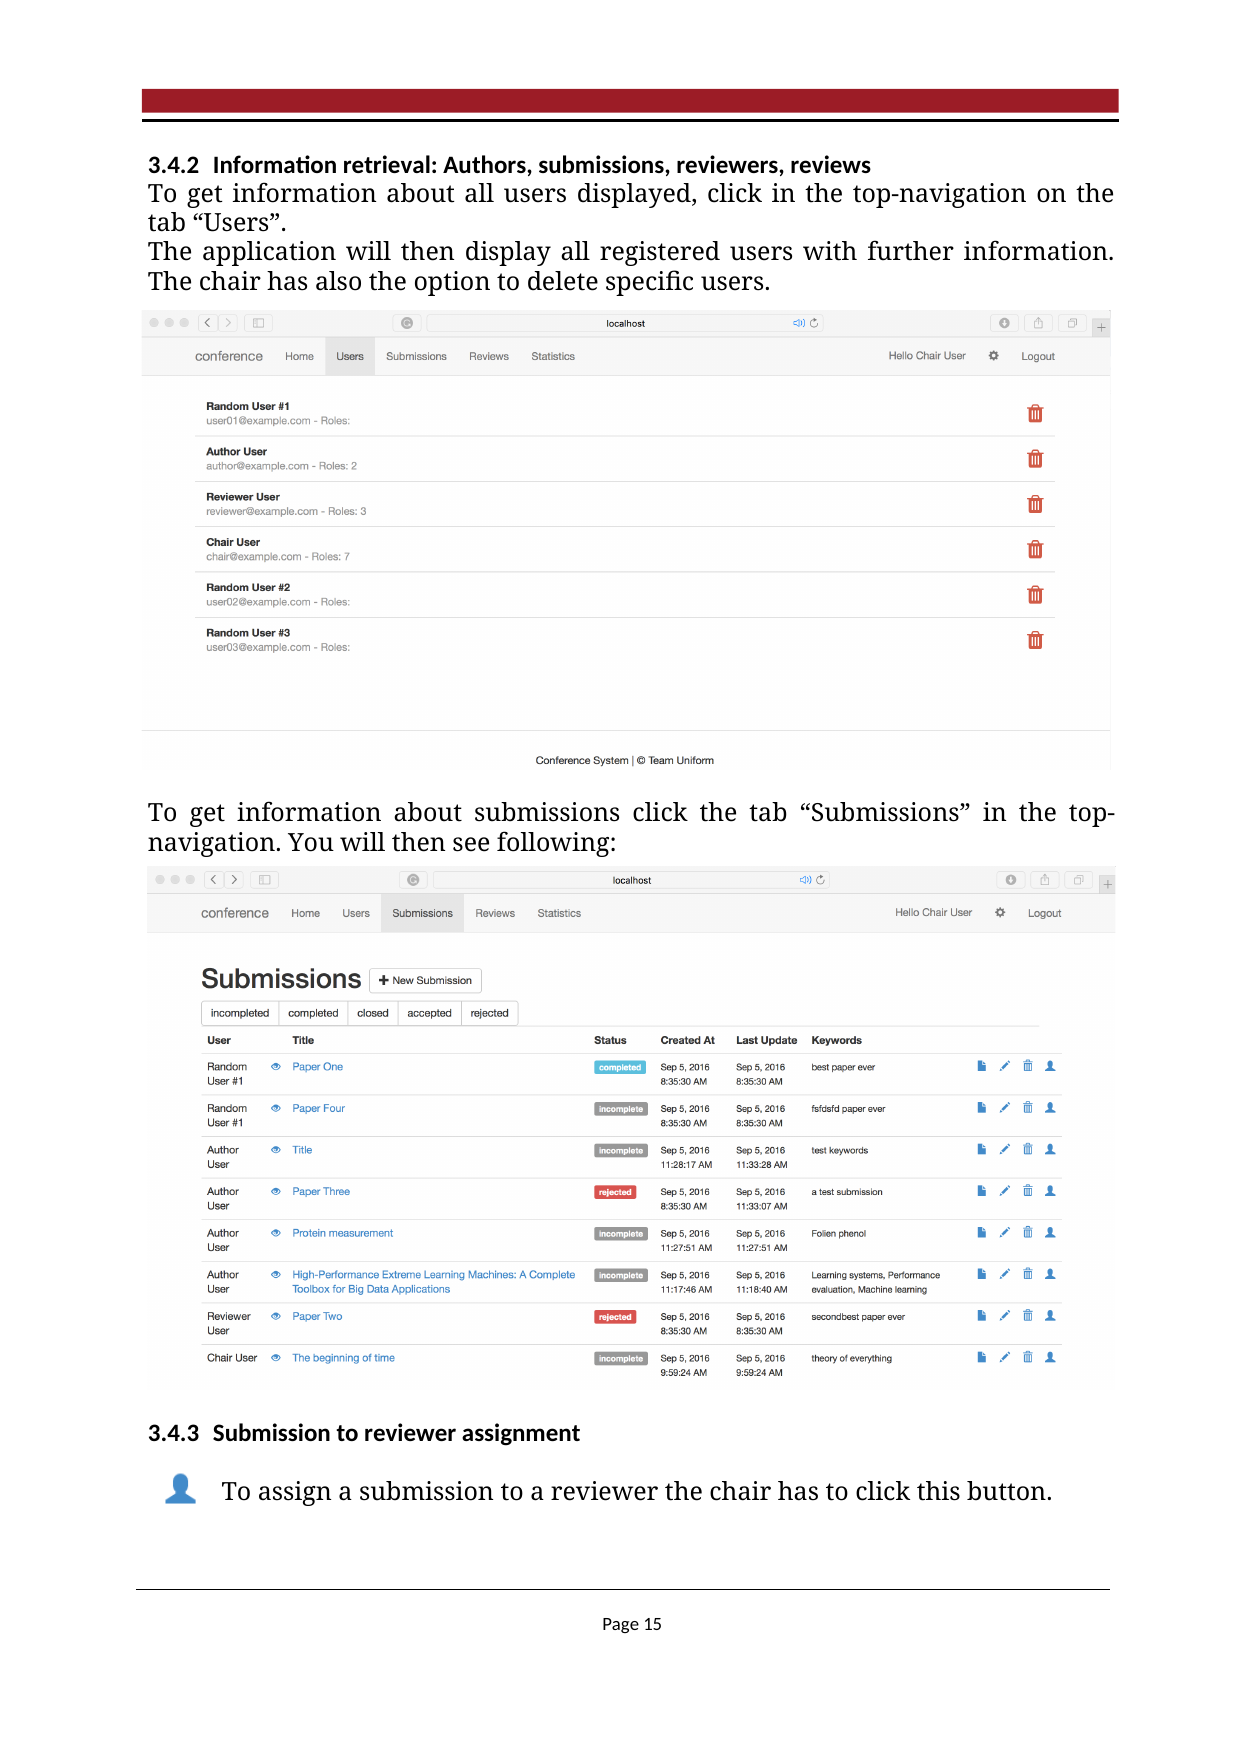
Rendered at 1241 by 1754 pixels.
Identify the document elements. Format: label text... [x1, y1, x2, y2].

text The application will then display all registered users with further information. The chair has also the option to delete specific users. [148, 237, 1116, 296]
picture [147, 866, 1116, 1390]
subtitle Submission to reviewer assignment [148, 1418, 1116, 1447]
text To assign a submission to a reviewer the chair has to click this button. [221, 1477, 1116, 1506]
picture [141, 310, 1110, 770]
subtitle Information retrieval: Authors, submissions, reviewers, reviews [148, 150, 1116, 179]
text To get information about all users displayed, click in the top-navigation on the tab “Users”. [148, 179, 1116, 237]
picture [158, 1466, 201, 1510]
text To get information about submissions click the tab “Submissions” in the top-navigation. You will then see following: [148, 798, 1116, 857]
